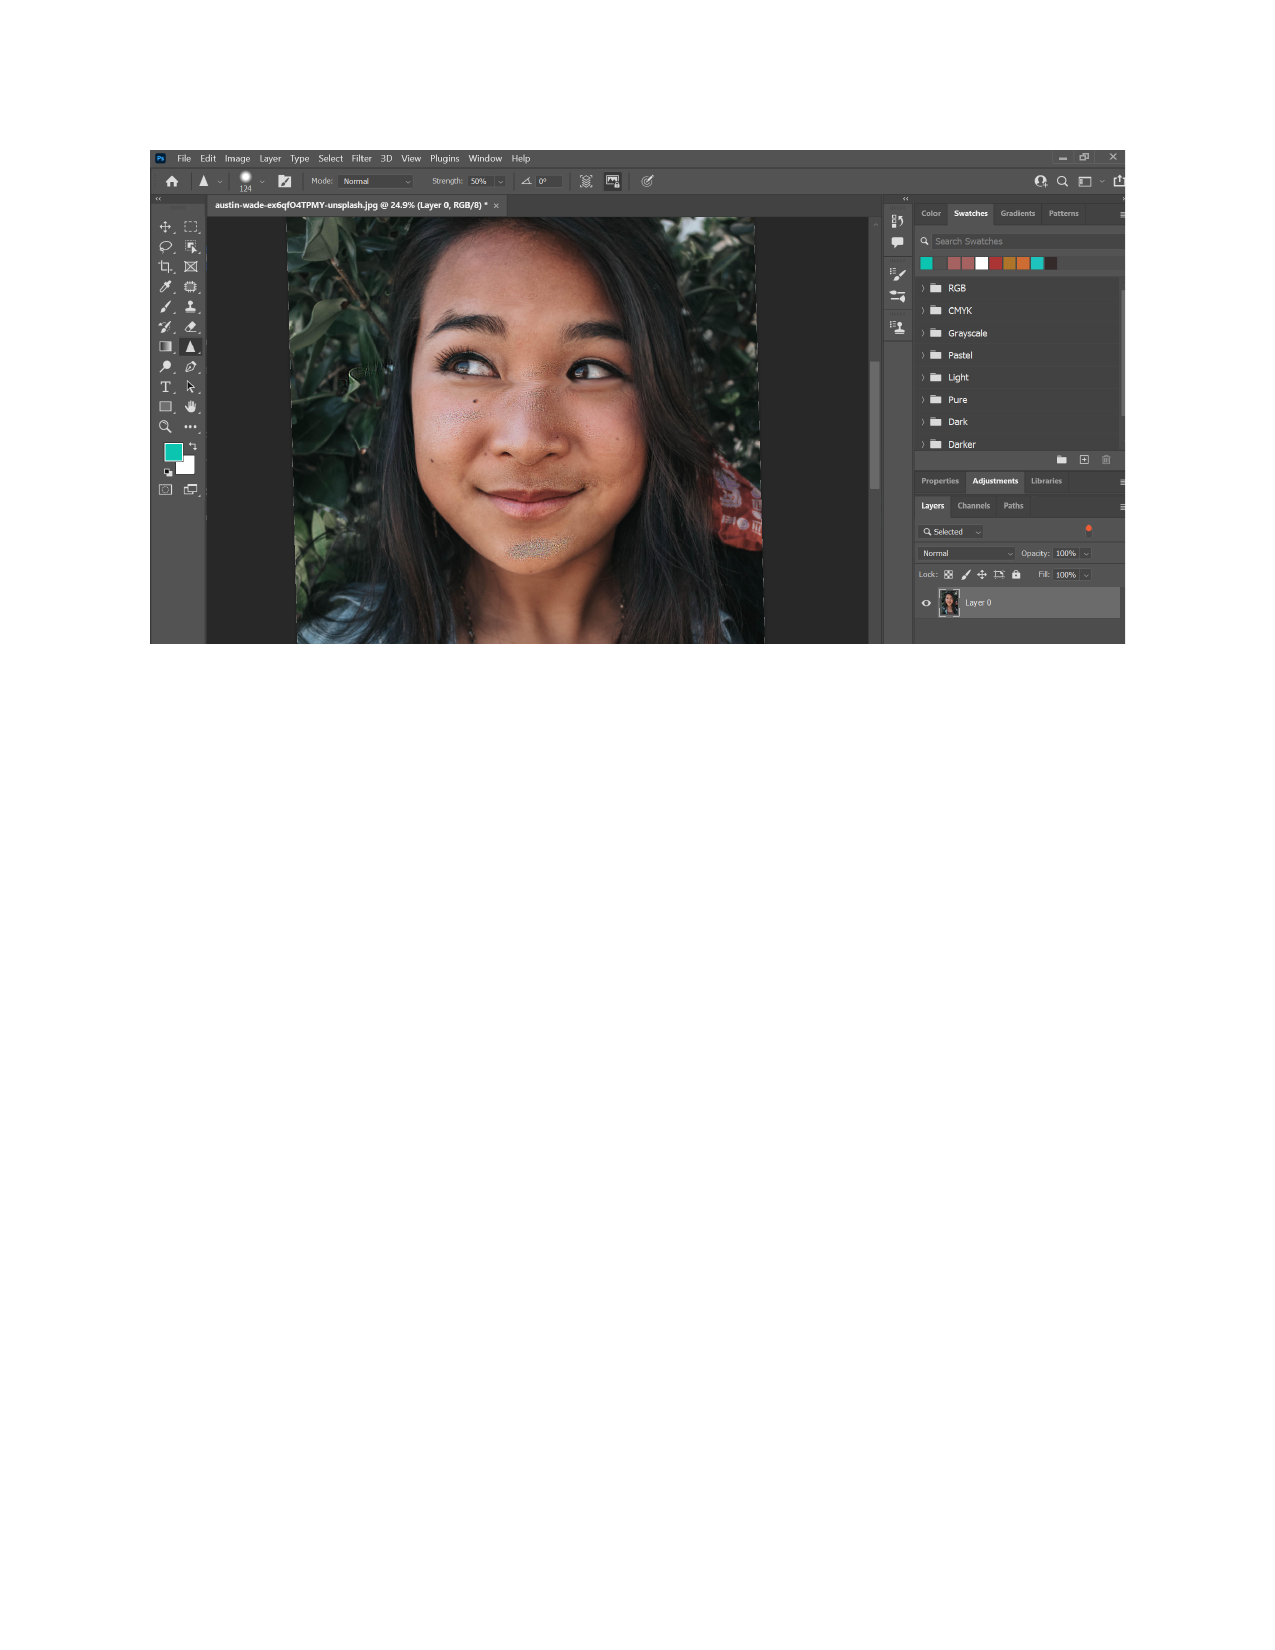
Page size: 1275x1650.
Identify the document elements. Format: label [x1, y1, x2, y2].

picture [150, 150, 1125, 644]
